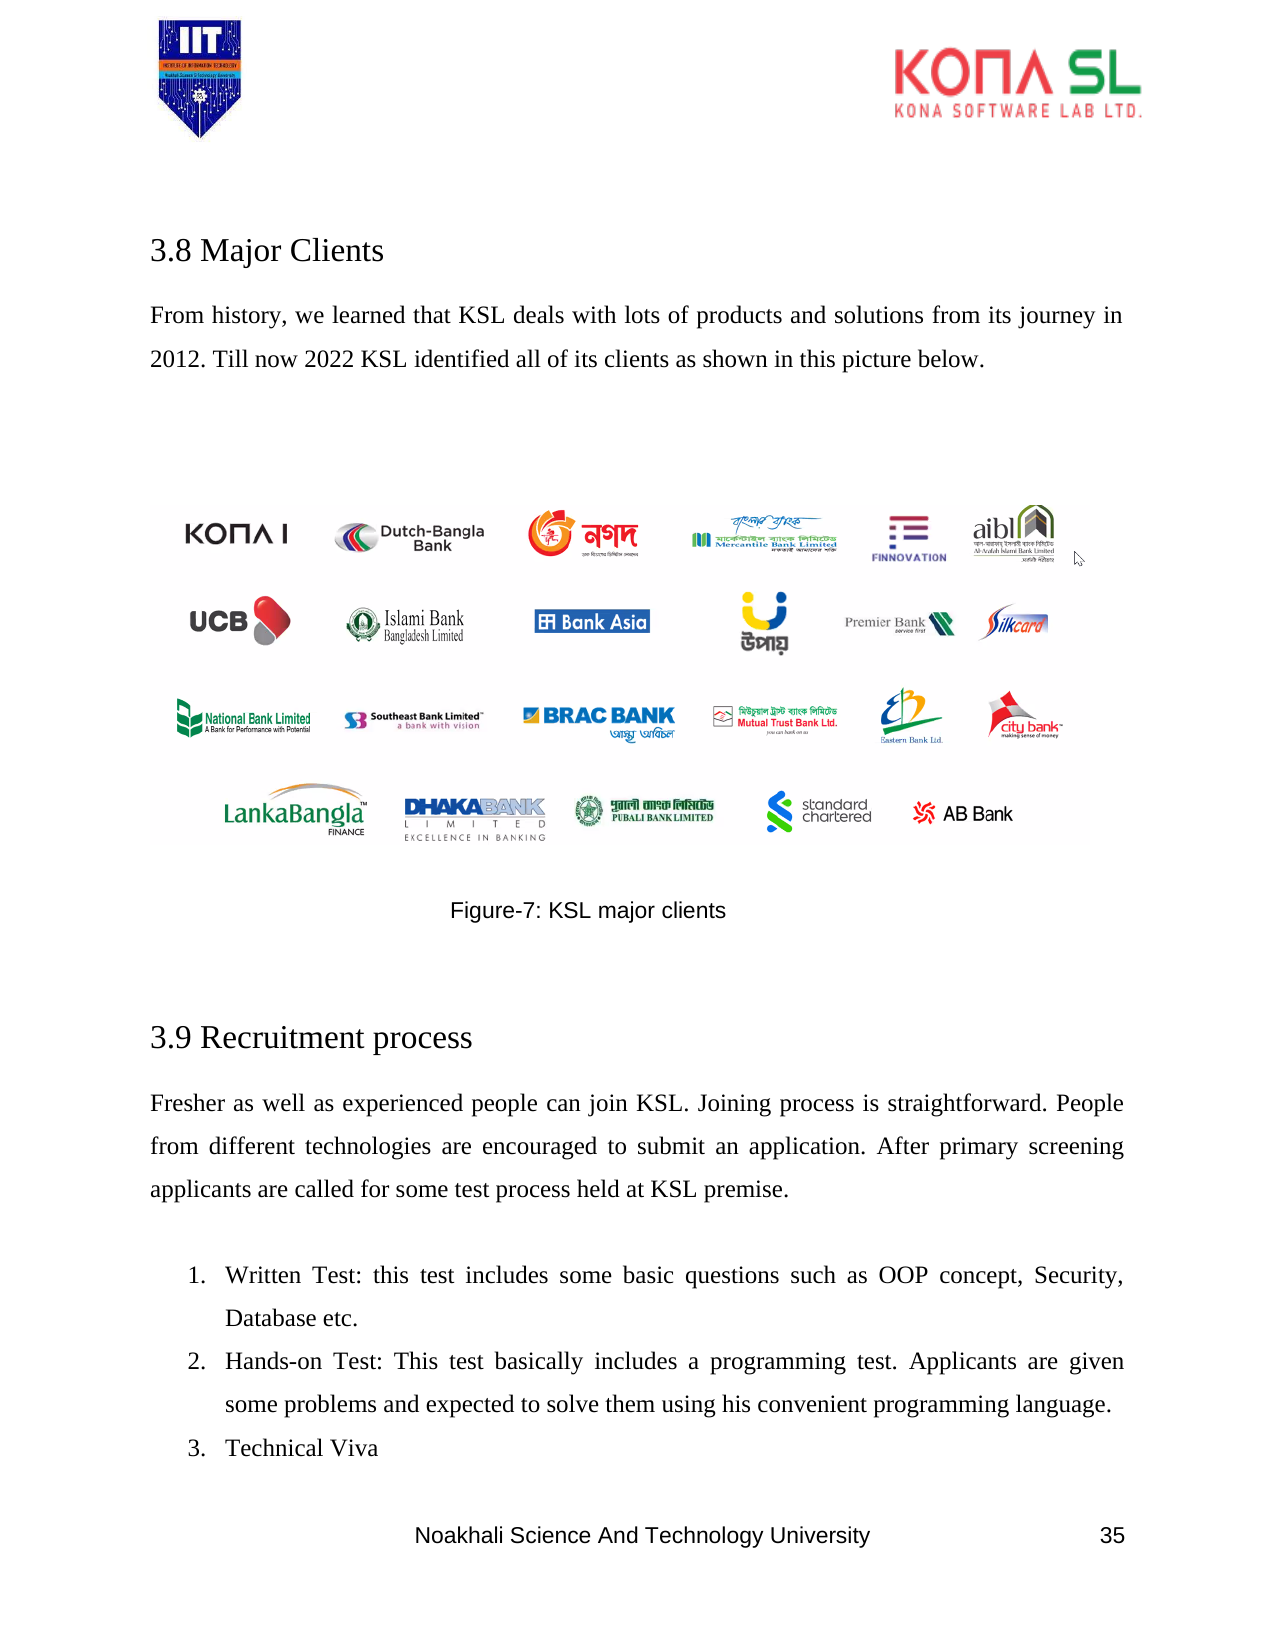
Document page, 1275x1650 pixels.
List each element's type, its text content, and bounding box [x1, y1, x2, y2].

text Fresher as well as experienced people can join KSL. Joining process is straightforward. People from different technologies are encouraged to submit an application. After primary screening applicants are called for some test process held at KSL premise. [150, 1088, 1125, 1203]
list Written Test: this test includes some basic questions such as OOP concept, Security, Database etc. [187, 1260, 1125, 1332]
text Figure-7: KSL major clients [150, 897, 1125, 924]
list Technical Viva [187, 1433, 1125, 1461]
picture [893, 45, 1144, 121]
picture [136, 16, 264, 143]
text From history, we learned that KSL deals with lots of products and solutions from its journey in 2012. Till now 2022 KSL identified all of its clients as shown in this picture below. [150, 301, 1125, 372]
picture [150, 505, 1091, 845]
list Hands-on Test: This test basically includes a programming test. Applicants are given some problems and expected to solve them using his convenient programming language. [187, 1346, 1125, 1418]
subtitle 3.9 Recruitment process [150, 1018, 1125, 1056]
subtitle 3.8 Major Clients [150, 231, 1125, 269]
